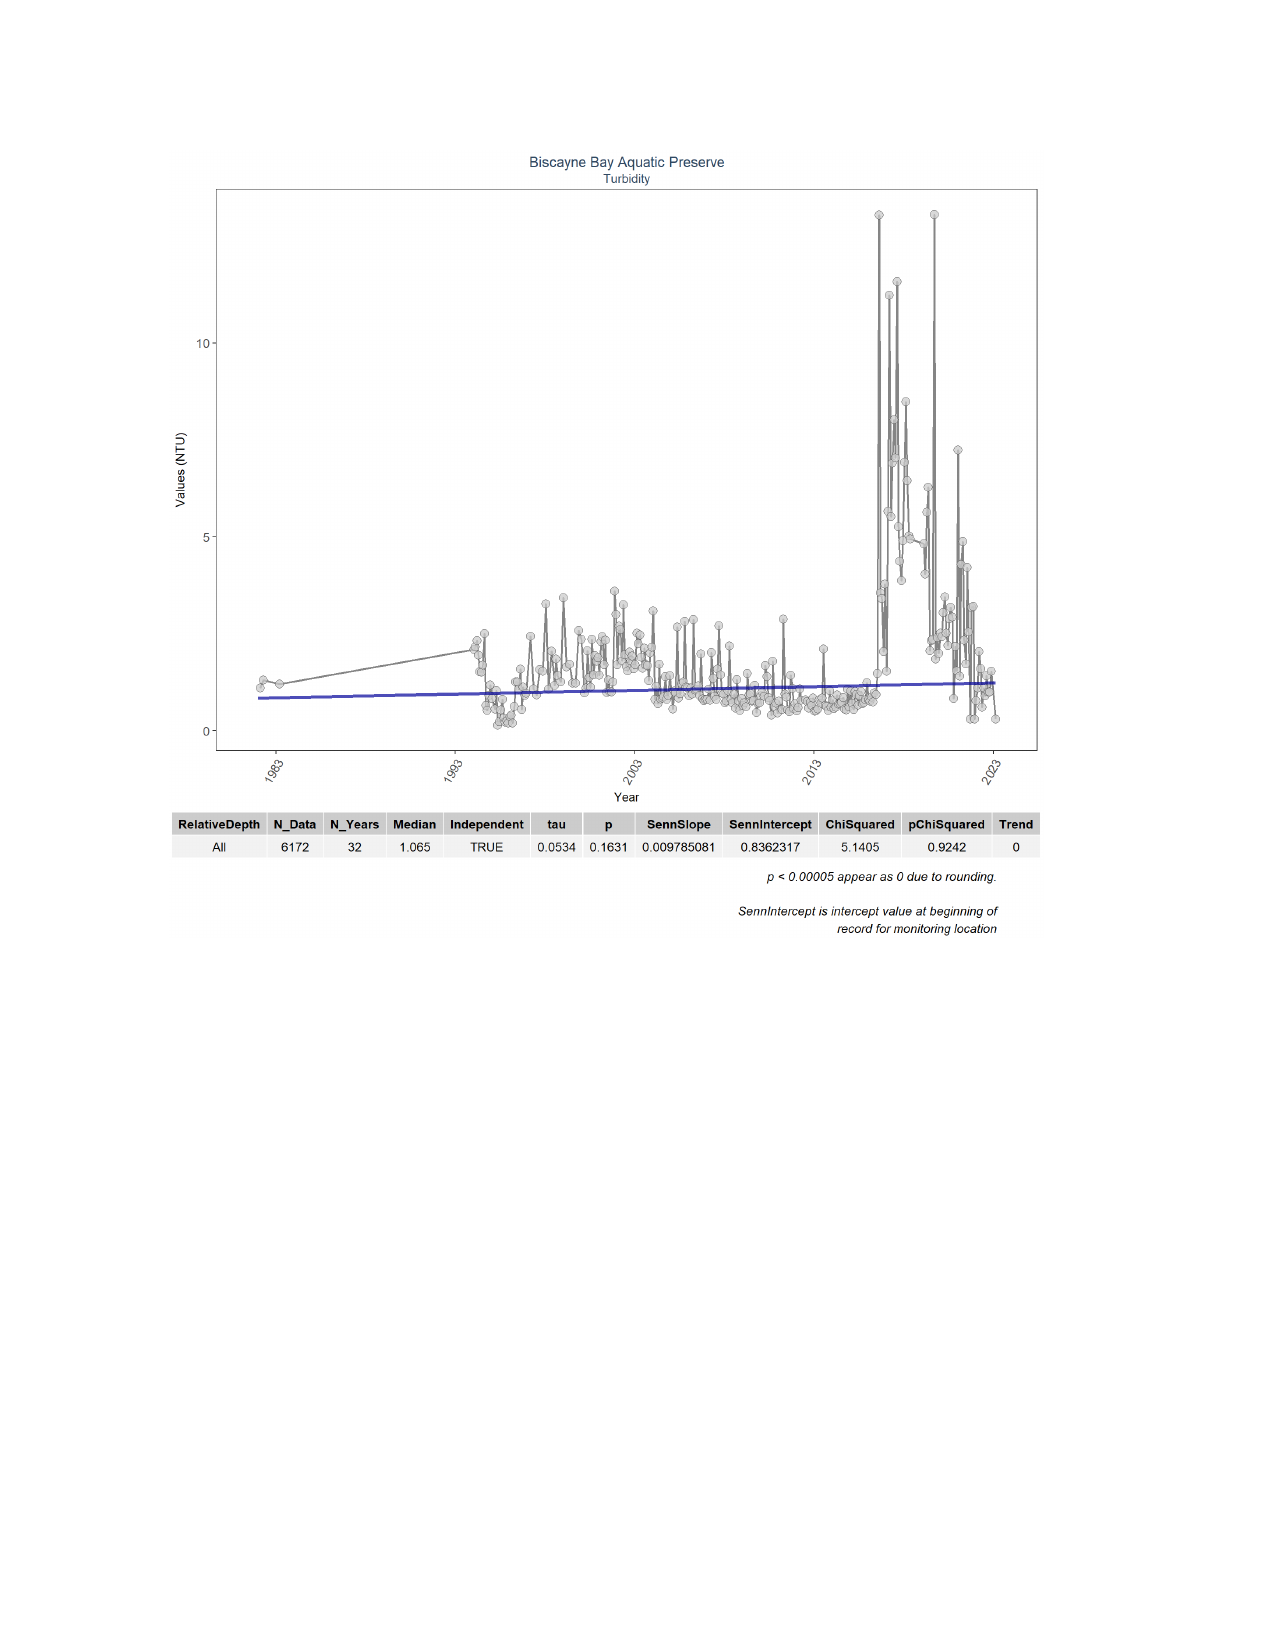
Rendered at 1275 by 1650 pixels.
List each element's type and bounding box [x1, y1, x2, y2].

picture [168, 150, 1044, 938]
